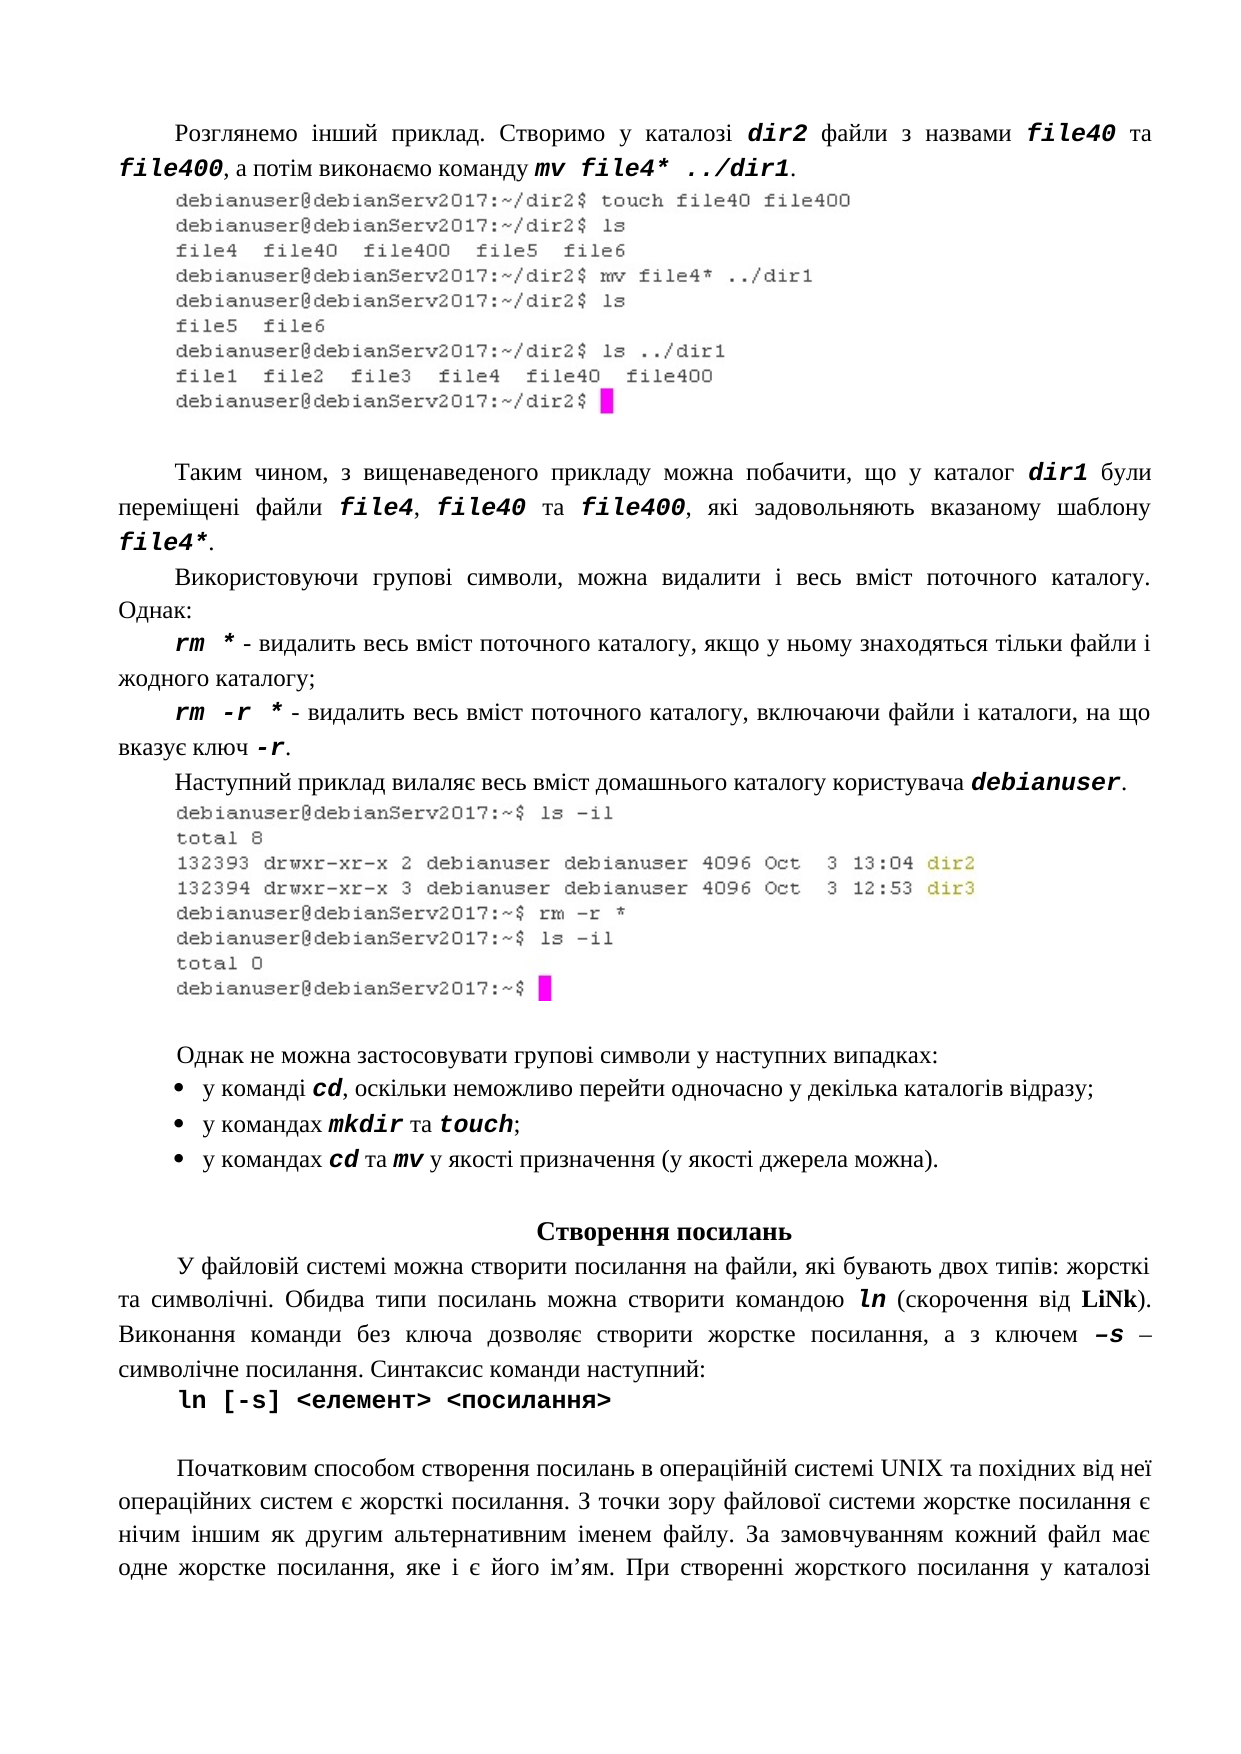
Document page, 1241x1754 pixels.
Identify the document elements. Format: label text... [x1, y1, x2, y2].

list у командах cd та mv у якості призначення (у якості джерела можна). [174, 1144, 1152, 1175]
text Розглянемо інший приклад. Створимо у каталозі dir2 файли з назвами file40 та file400, а потім виконаємо команду mv file4* ../dir1. [118, 118, 1152, 184]
text ln [-s] <елемент> <посилання> [118, 1387, 1152, 1416]
text Створення посилань [118, 1216, 1152, 1247]
text Однак не можна застосовувати групові символи у наступних випадках: [118, 1041, 1152, 1069]
text Використовуючи групові символи, можна видалити і весь вміст поточного каталогу. Однак: [118, 562, 1152, 624]
text Наступний приклад вилаляє весь вміст домашнього каталогу користувача debianuser. [118, 767, 1152, 798]
list у команді cd, оскільки неможливо перейти одночасно у декілька каталогів відразу; [174, 1073, 1152, 1104]
text rm * - видалить весь вміст поточного каталогу, якщо у ньому знаходяться тільки файли і жодного каталогу; [118, 628, 1152, 692]
text rm -r * - видалить весь вміст поточного каталогу, включаючи файли і каталоги, на що вказує ключ -r. [118, 697, 1152, 762]
picture [176, 802, 988, 1001]
list у командах mkdir та touch; [174, 1109, 1152, 1140]
picture [174, 188, 859, 420]
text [118, 1453, 1152, 1581]
text Таким чином, з вищенаведеного прикладу можна побачити, що у каталог dir1 були переміщені файли file4, file40 та file400, які задовольняють вказаному шаблону file4*. [118, 457, 1152, 558]
text У файловій системі можна створити посилання на файли, які бувають двох типів: жорсткі та символічні. Обидва типи посилань можна створити командою ln (скорочення від LiNk). Виконання команди без ключа дозволяє створити жорстке посилання, а з ключем –s – символічне посилання. Синтаксис команди наступний: [118, 1251, 1152, 1383]
